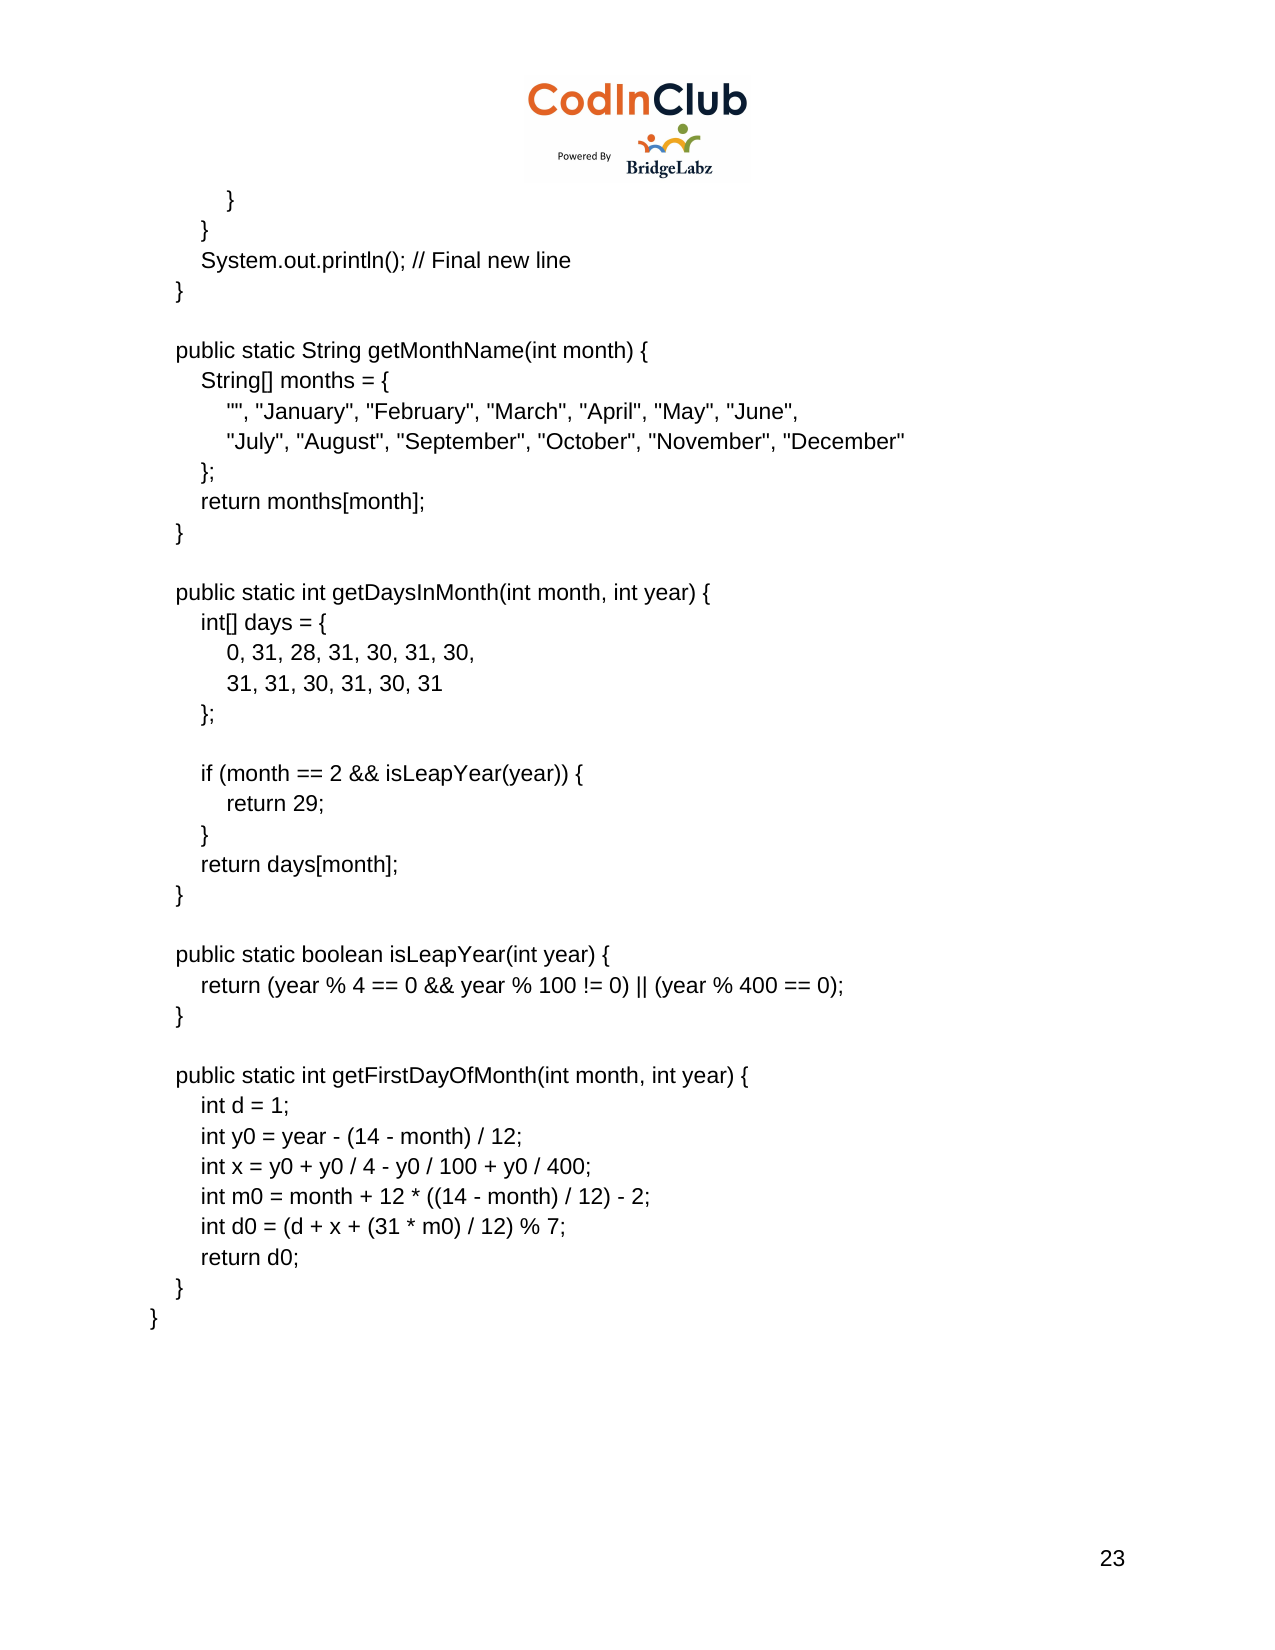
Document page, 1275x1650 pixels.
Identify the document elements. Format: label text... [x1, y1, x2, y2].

text int d = 1; [150, 1092, 1125, 1119]
text } [150, 518, 1125, 545]
text } [150, 216, 1125, 243]
text } [150, 821, 1125, 847]
text 31, 31, 30, 31, 30, 31 [150, 669, 1125, 696]
text 0, 31, 28, 31, 30, 31, 30, [150, 639, 1125, 666]
text int m0 = month + 12 * ((14 - month) / 12) - 2; [150, 1183, 1125, 1209]
text return months[month]; [150, 488, 1125, 515]
text public static String getMonthName(int month) { [150, 337, 1125, 364]
text int x = y0 + y0 / 4 - y0 / 100 + y0 / 400; [150, 1153, 1125, 1179]
text } [150, 1304, 1125, 1330]
text String[] months = { [150, 367, 1125, 394]
text public static int getDaysInMonth(int month, int year) { [150, 579, 1125, 605]
text return days[month]; [150, 851, 1125, 877]
text } [150, 186, 1125, 213]
text } [150, 277, 1125, 303]
text }; [150, 700, 1125, 726]
text } [150, 1002, 1125, 1028]
picture [523, 75, 752, 183]
text "", "January", "February", "March", "April", "May", "June", [150, 398, 1125, 424]
text } [150, 1274, 1125, 1300]
text public static int getFirstDayOfMonth(int month, int year) { [150, 1062, 1125, 1089]
text public static boolean isLeapYear(int year) { [150, 941, 1125, 968]
text return 29; [150, 790, 1125, 817]
text } [150, 881, 1125, 907]
text System.out.println(); // Final new line [150, 247, 1125, 273]
text }; [150, 458, 1125, 484]
text if (month == 2 && isLeapYear(year)) { [150, 760, 1125, 787]
text "July", "August", "September", "October", "November", "December" [150, 428, 1125, 454]
text int[] days = { [150, 609, 1125, 636]
text return d0; [150, 1243, 1125, 1270]
text int y0 = year - (14 - month) / 12; [150, 1123, 1125, 1149]
text int d0 = (d + x + (31 * m0) / 12) % 7; [150, 1213, 1125, 1240]
text return (year % 4 == 0 && year % 100 != 0) || (year % 400 == 0); [150, 972, 1125, 998]
